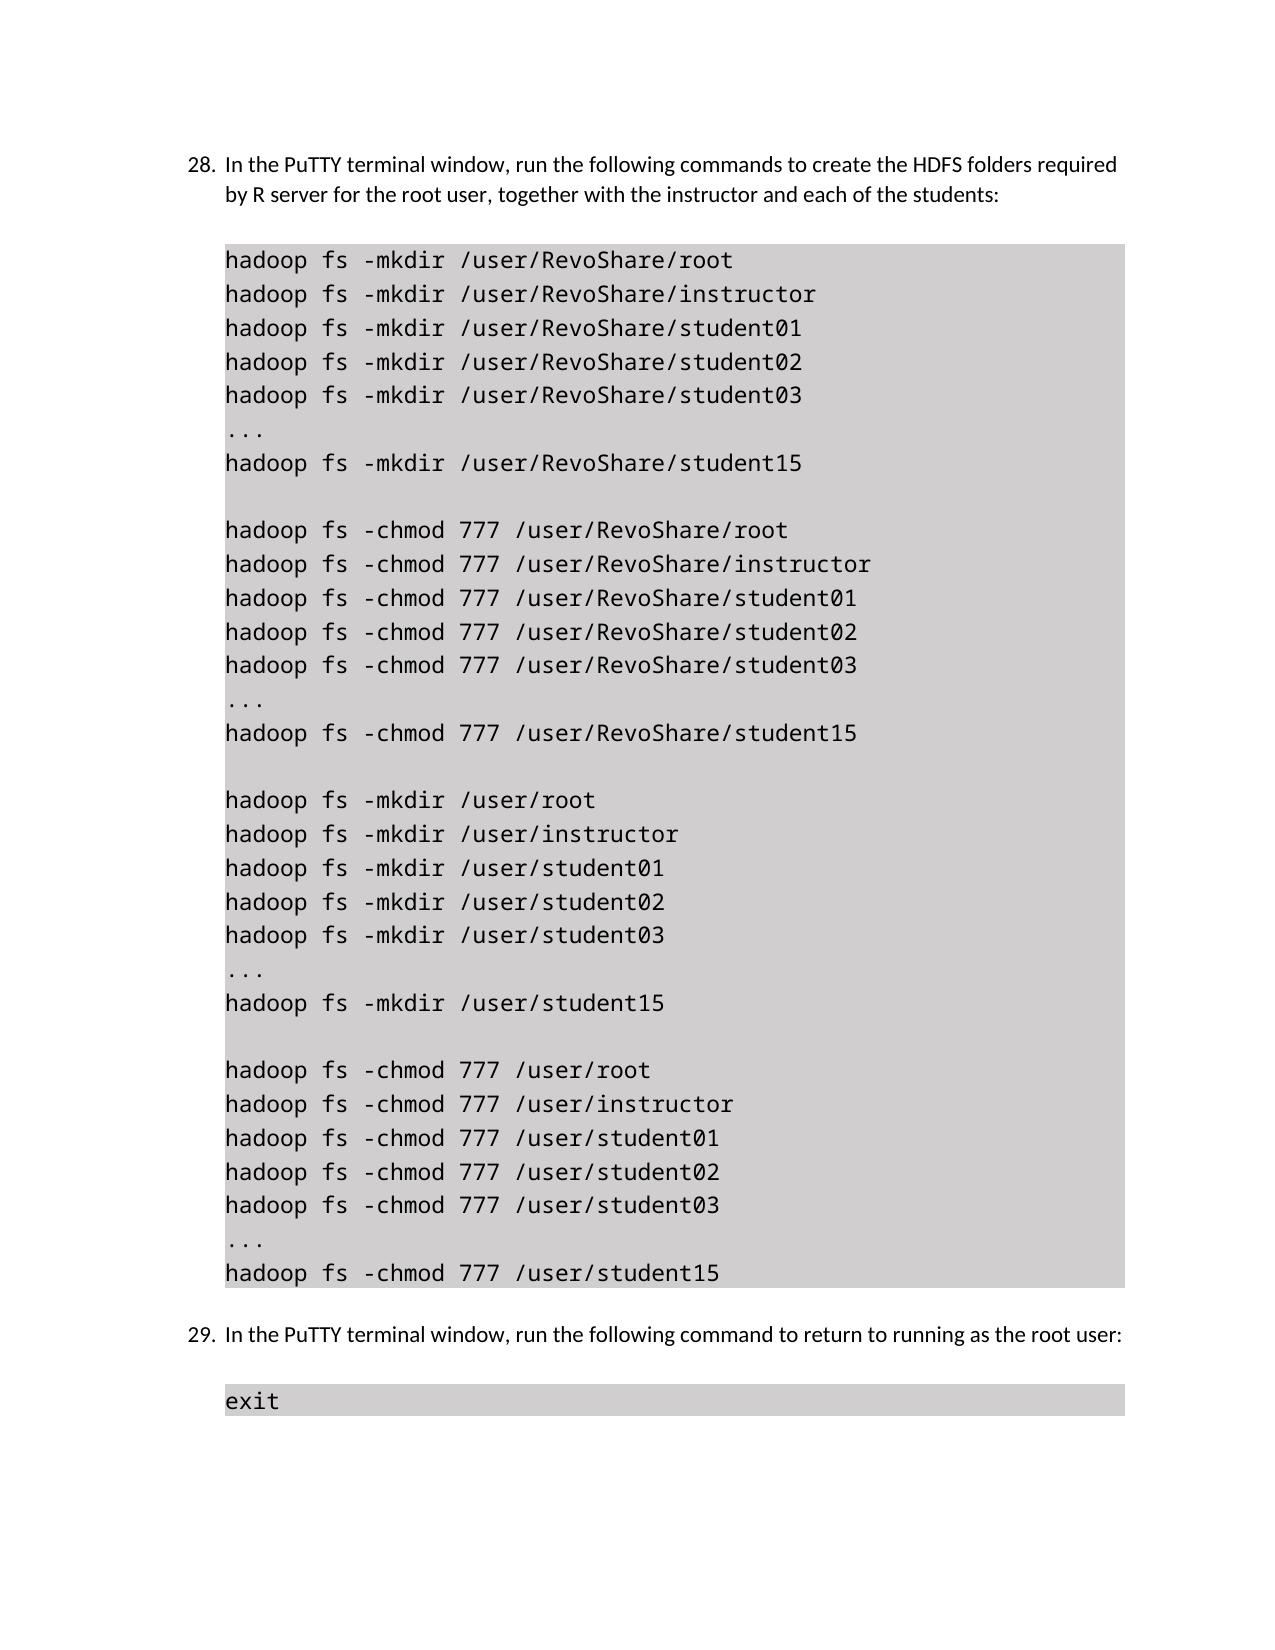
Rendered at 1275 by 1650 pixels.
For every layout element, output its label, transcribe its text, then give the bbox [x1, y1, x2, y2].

list hadoop fs -chmod 777 /user/RevoShare/student15 [225, 717, 1125, 748]
list hadoop fs -chmod 777 /user/RevoShare/instructor [225, 548, 1125, 579]
list ... [225, 413, 1125, 444]
list hadoop fs -mkdir /user/RevoShare/student15 [225, 447, 1125, 478]
list hadoop fs -mkdir /user/instructor [225, 818, 1125, 849]
list ... [225, 1223, 1125, 1254]
list hadoop fs -chmod 777 /user/RevoShare/student01 [225, 582, 1125, 613]
list In the PuTTY terminal window, run the following command to return to running as the root user: [187, 1321, 1125, 1349]
list exit [225, 1384, 1125, 1416]
list hadoop fs -chmod 777 /user/student15 [225, 1257, 1125, 1288]
list hadoop fs -mkdir /user/RevoShare/instructor [225, 278, 1125, 309]
list ... [225, 683, 1125, 714]
list In the PuTTY terminal window, run the following commands to create the HDFS folders required by R server for the root user, together with the instructor and each of the students: [187, 150, 1125, 208]
list hadoop fs -mkdir /user/student02 [225, 885, 1125, 917]
list hadoop fs -mkdir /user/RevoShare/student02 [225, 345, 1125, 377]
list hadoop fs -chmod 777 /user/student03 [225, 1189, 1125, 1220]
list hadoop fs -chmod 777 /user/student02 [225, 1155, 1125, 1187]
list hadoop fs -mkdir /user/RevoShare/student01 [225, 312, 1125, 343]
list hadoop fs -mkdir /user/RevoShare/student03 [225, 379, 1125, 410]
list ... [225, 953, 1125, 984]
list hadoop fs -mkdir /user/root [225, 784, 1125, 815]
list hadoop fs -mkdir /user/RevoShare/root [225, 244, 1125, 275]
list hadoop fs -chmod 777 /user/RevoShare/student03 [225, 649, 1125, 680]
list hadoop fs -chmod 777 /user/RevoShare/root [225, 514, 1125, 545]
list hadoop fs -chmod 777 /user/instructor [225, 1088, 1125, 1119]
list hadoop fs -chmod 777 /user/root [225, 1054, 1125, 1085]
list hadoop fs -chmod 777 /user/student01 [225, 1122, 1125, 1153]
list hadoop fs -mkdir /user/student15 [225, 987, 1125, 1018]
list hadoop fs -chmod 777 /user/RevoShare/student02 [225, 615, 1125, 647]
list hadoop fs -mkdir /user/student03 [225, 919, 1125, 950]
list hadoop fs -mkdir /user/student01 [225, 852, 1125, 883]
